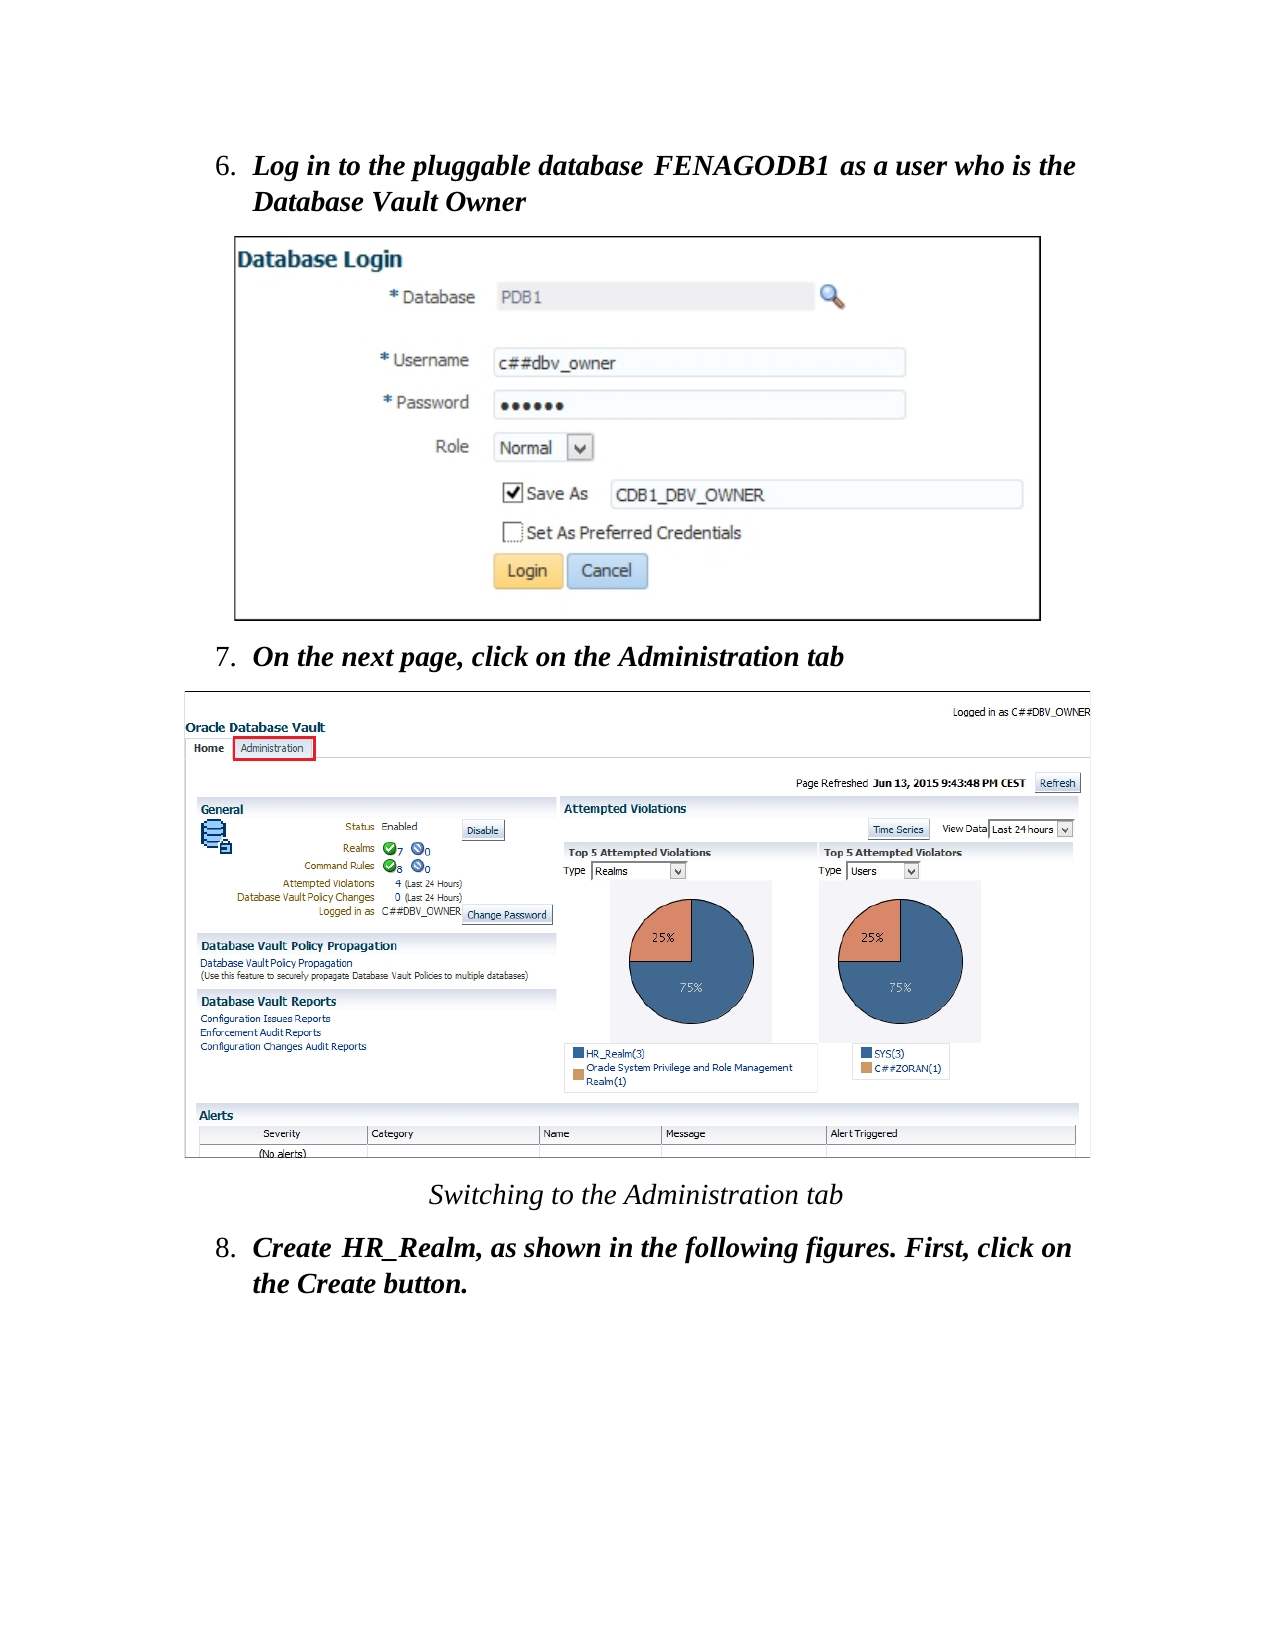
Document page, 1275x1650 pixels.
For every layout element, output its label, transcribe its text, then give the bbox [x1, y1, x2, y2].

picture [184, 691, 1091, 1158]
list On the next page, click on the Administration tab [215, 639, 1098, 672]
list Create HR_Realm, as shown in the following figures. First, click on the Create button. [215, 1230, 1098, 1299]
text Switching to the Administration tab [177, 1177, 1098, 1210]
list Log in to the pluggable database FENAGODB1 as a user who is the Database Vault Owner [215, 148, 1098, 217]
picture [234, 236, 1041, 621]
